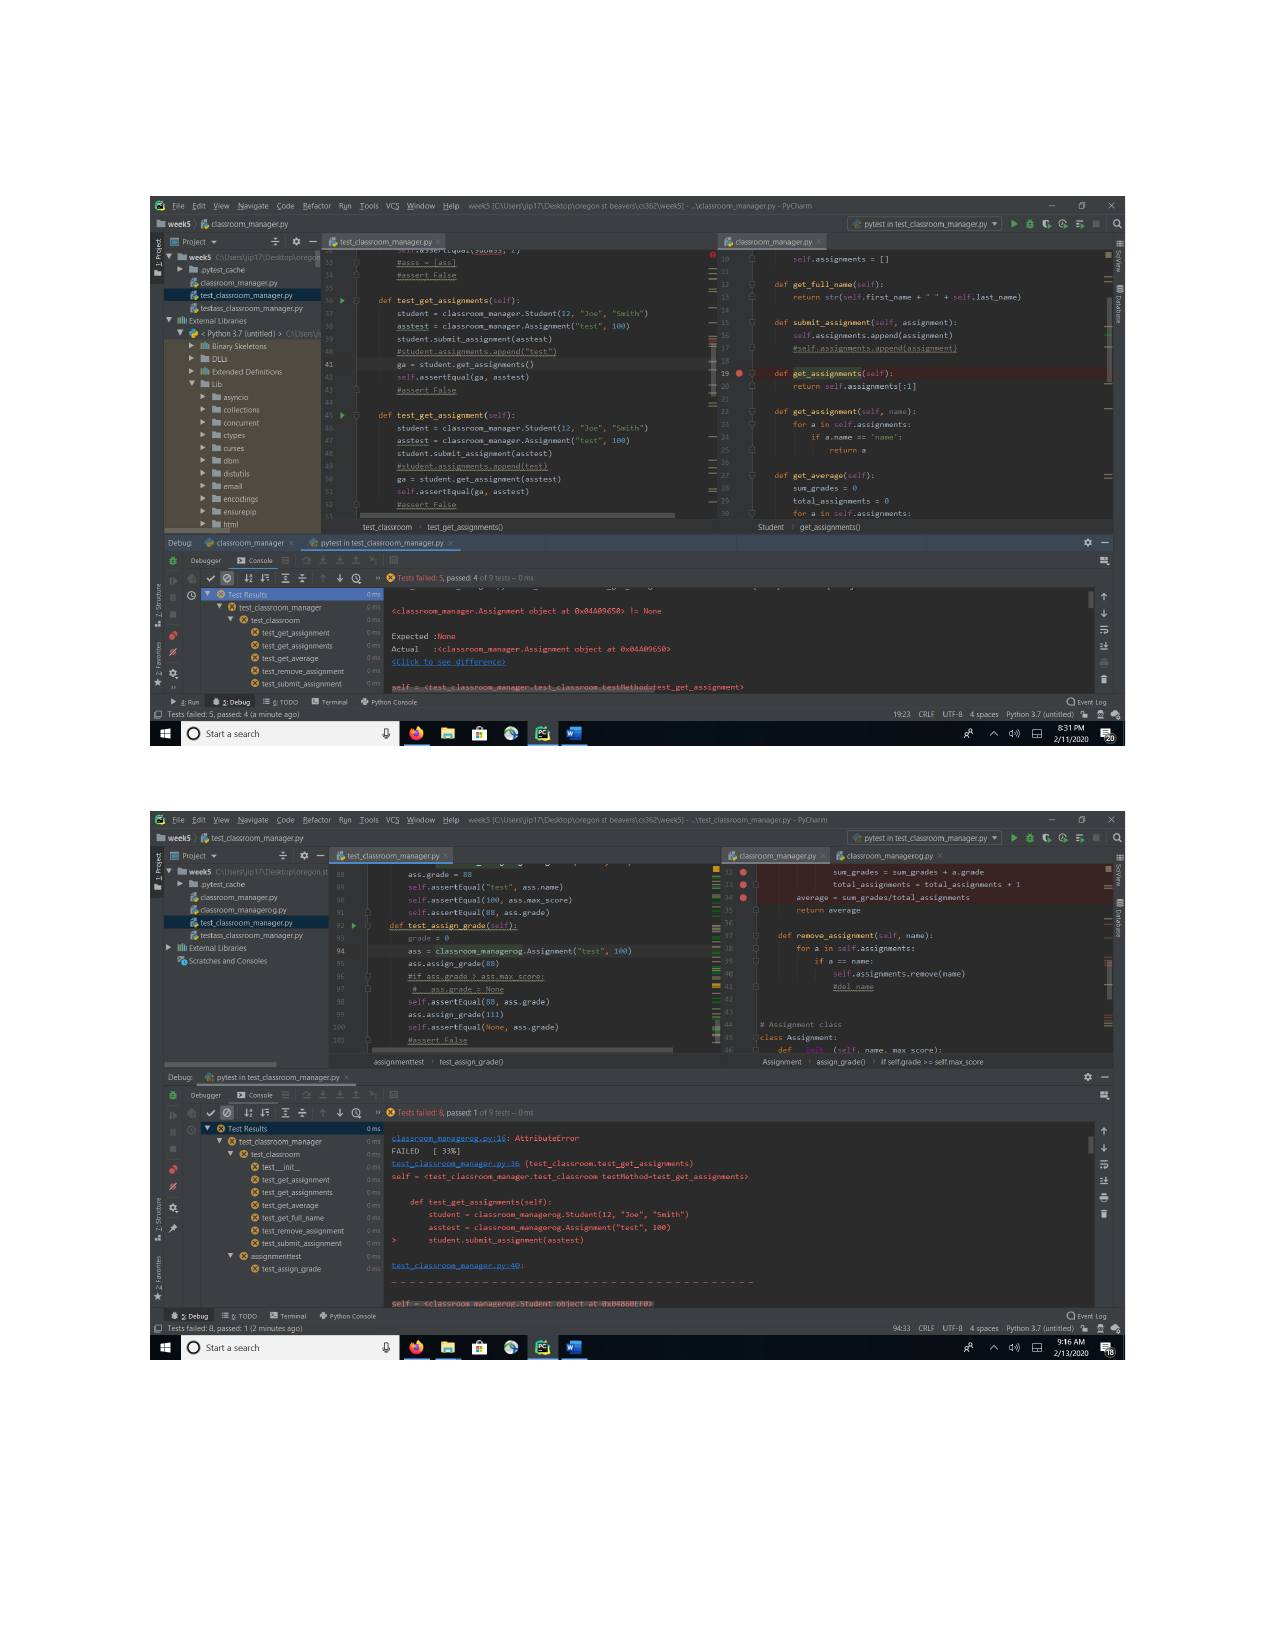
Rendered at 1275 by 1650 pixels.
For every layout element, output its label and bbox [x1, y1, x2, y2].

picture [150, 196, 1125, 746]
picture [150, 811, 1125, 1360]
